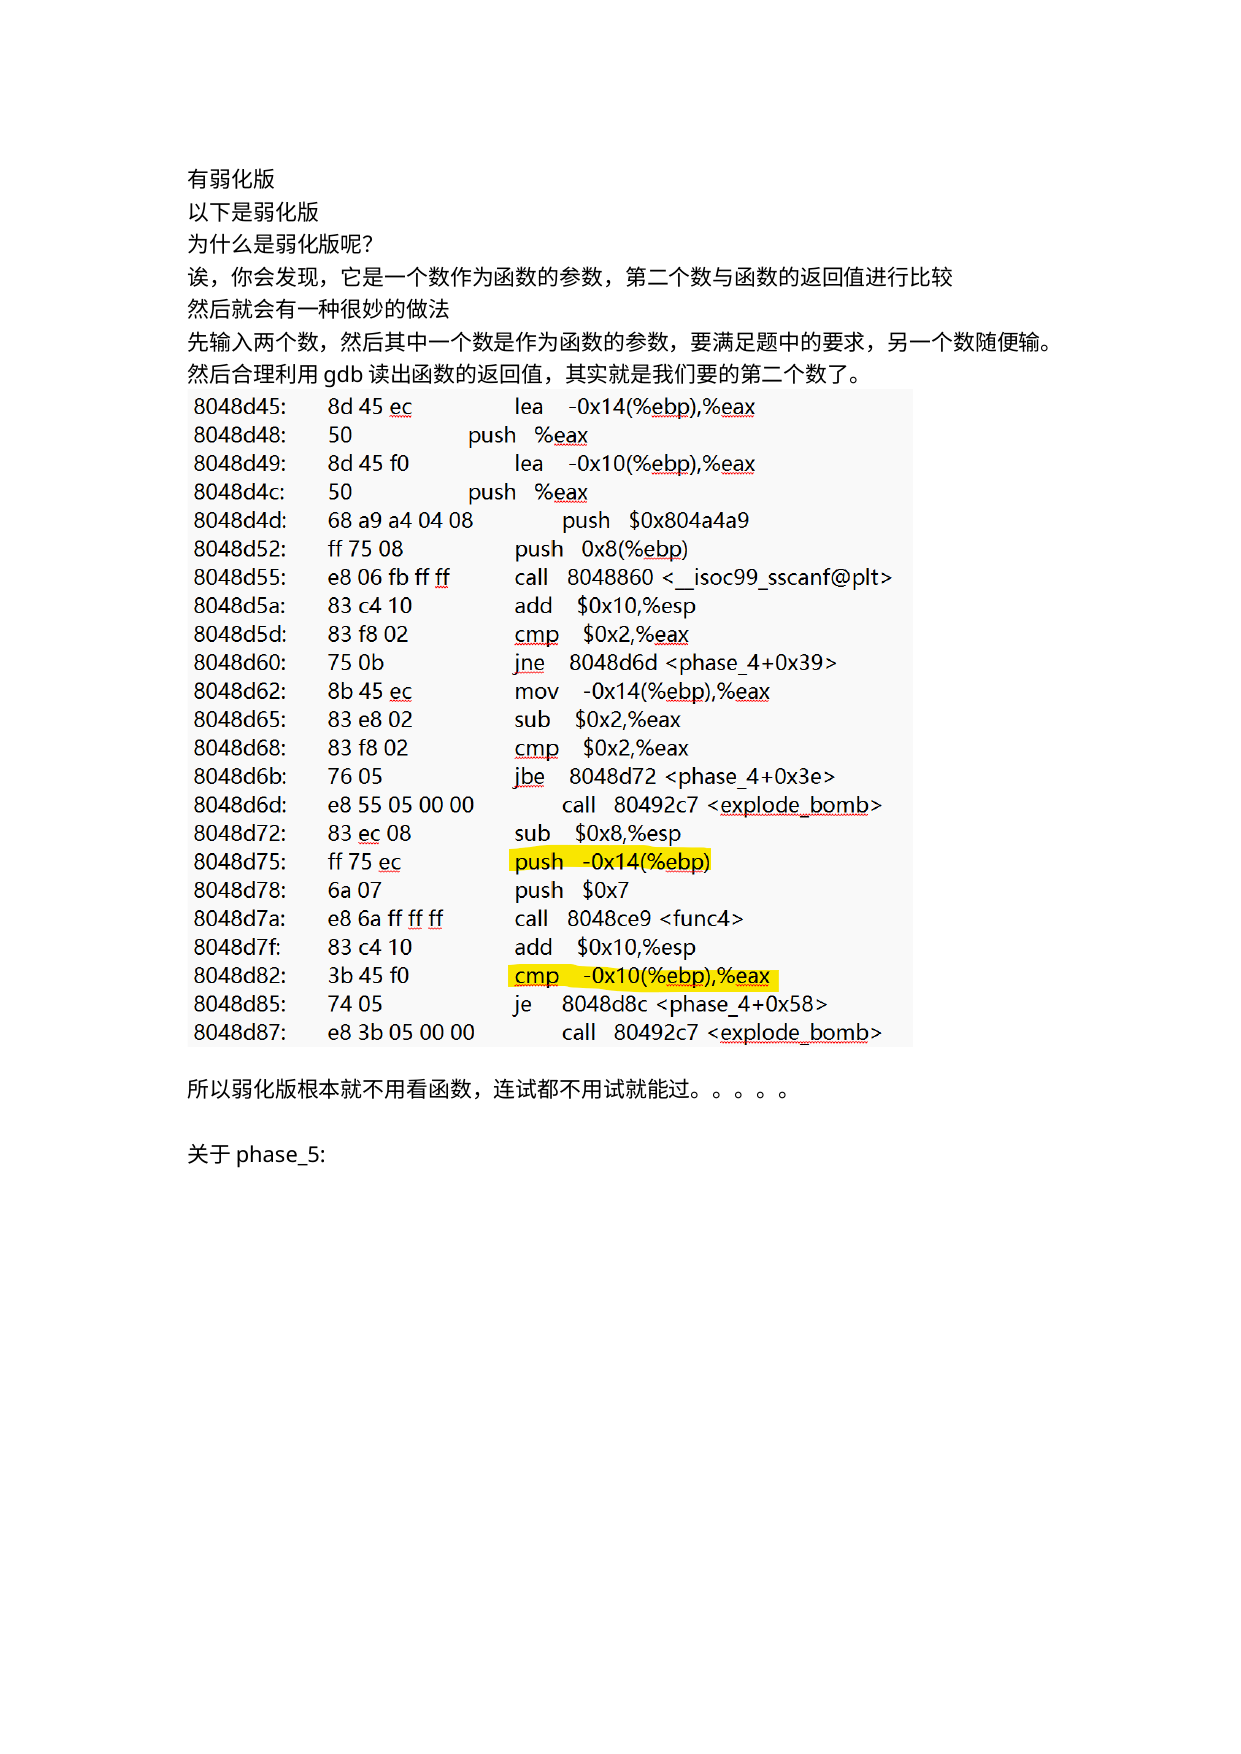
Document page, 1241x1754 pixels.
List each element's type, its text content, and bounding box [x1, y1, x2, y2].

text 先输入两个数，然后其中一个数是作为函数的参数，要满足题中的要求，另一个数随便输。 [187, 324, 1053, 357]
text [187, 162, 1053, 194]
text 然后就会有一种很妙的做法 [187, 292, 1053, 324]
text 所以弱化版根本就不用看函数，连试都不用试就能过。。。。。 [187, 1072, 1053, 1104]
text 关于phase_5: [187, 1137, 1053, 1169]
text 然后合理利用gdb读出函数的返回值，其实就是我们要的第二个数了。 [187, 357, 1053, 389]
text 以下是弱化版 [187, 194, 1053, 227]
text 为什么是弱化版呢？ [187, 227, 1053, 259]
text 诶，你会发现，它是一个数作为函数的参数，第二个数与函数的返回值进行比较 [187, 259, 1053, 292]
picture [187, 389, 913, 1047]
